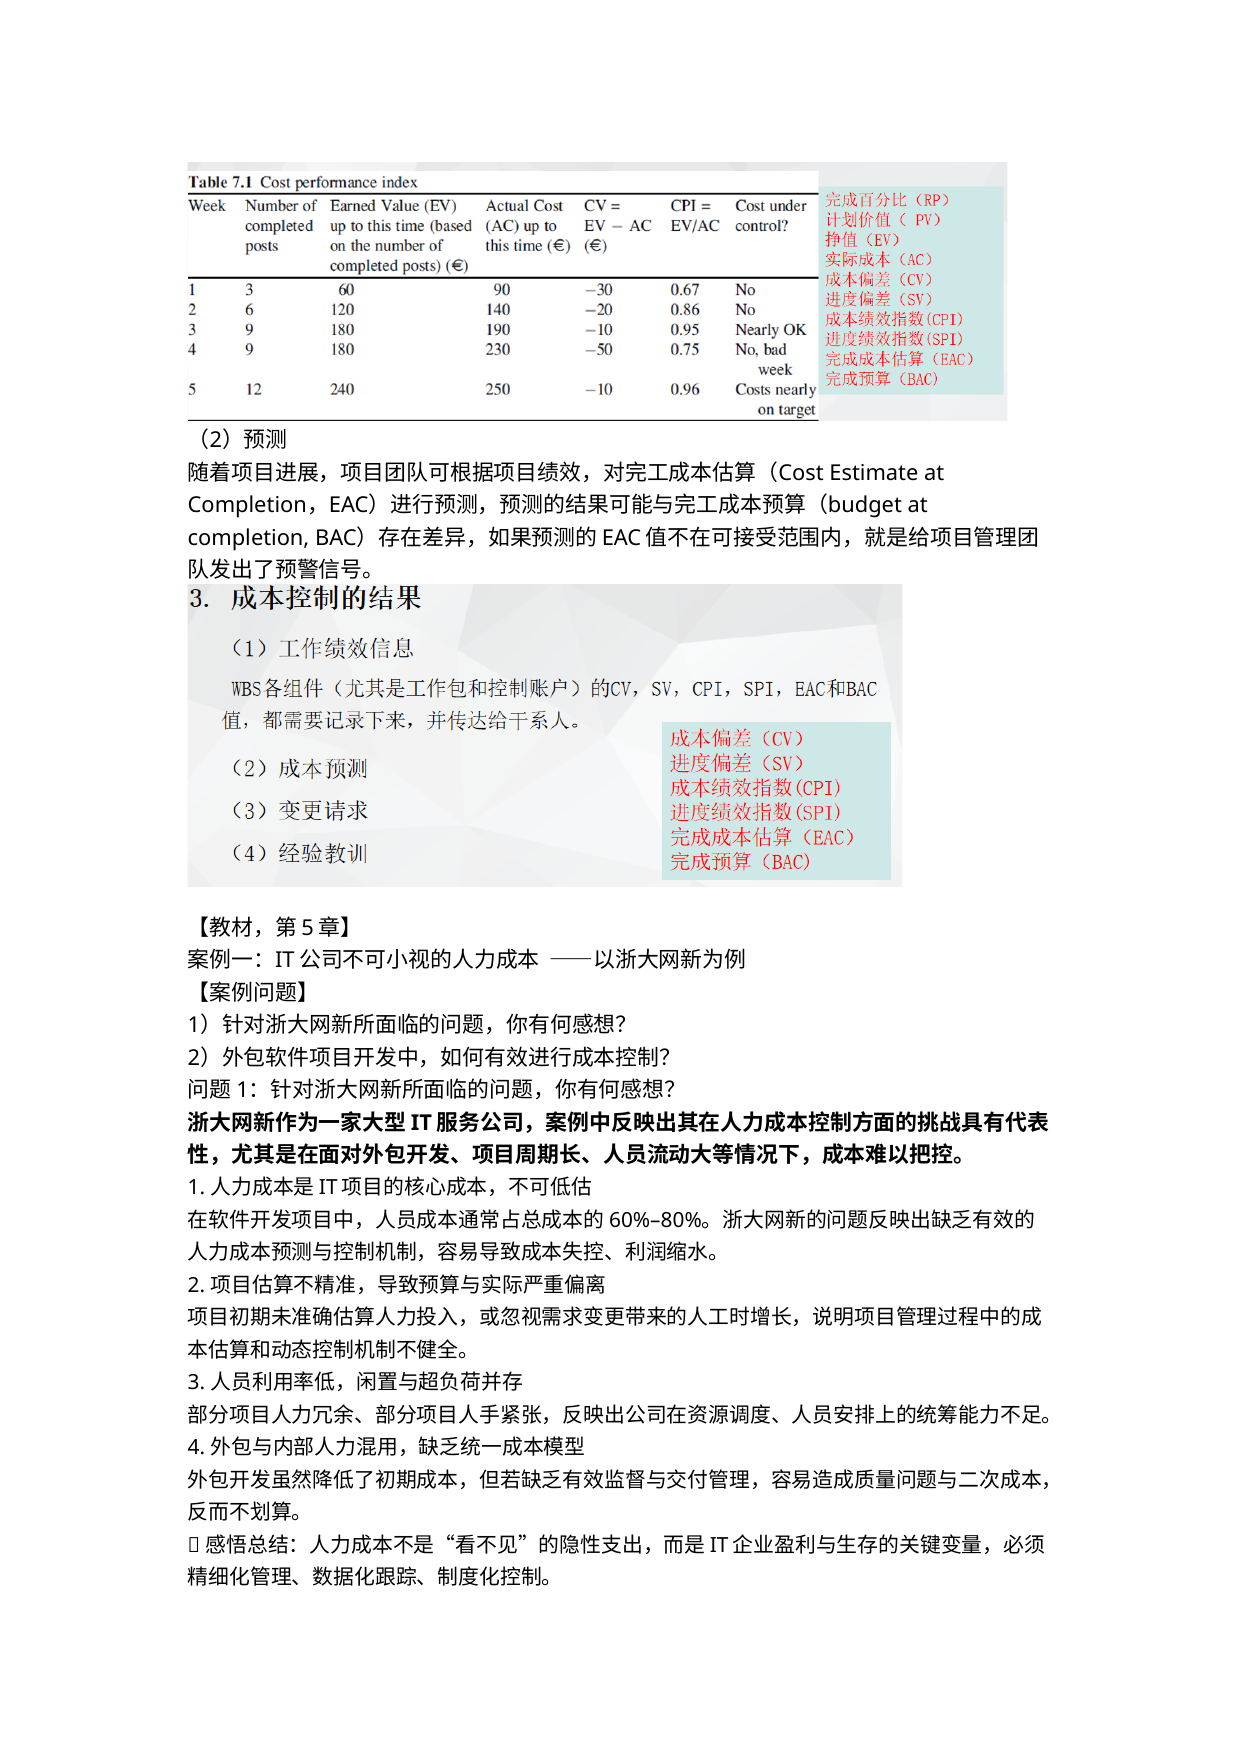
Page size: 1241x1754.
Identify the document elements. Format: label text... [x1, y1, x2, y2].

text 1）针对浙大网新所面临的问题，你有何感想？ [187, 1007, 1053, 1039]
text 随着项目进展，项目团队可根据项目绩效，对完工成本估算（Cost Estimate at Completion，EAC）进行预测，预测的结果可能与完工成本预算（budget at completion, BAC）存在差异，如果预测的EAC值不在可接受范围内，就是给项目管理团队发出了预警信号。 [187, 454, 1053, 584]
text 2. 项目估算不精准，导致预算与实际严重偏离 [187, 1267, 1053, 1299]
picture [187, 162, 1008, 421]
text 项目初期未准确估算人力投入，或忽视需求变更带来的人工时增长，说明项目管理过程中的成本估算和动态控制机制不健全。 [187, 1299, 1053, 1364]
text 3. 人员利用率低，闲置与超负荷并存 [187, 1364, 1053, 1397]
text 浙大网新作为一家大型IT服务公司，案例中反映出其在人力成本控制方面的挑战具有代表性，尤其是在面对外包开发、项目周期长、人员流动大等情况下，成本难以把控。 [187, 1104, 1053, 1169]
text 【教材，第5章】 [187, 909, 1053, 942]
text （2）预测 [187, 422, 1053, 454]
text 部分项目人力冗余、部分项目人手紧张，反映出公司在资源调度、人员安排上的统筹能力不足。 [187, 1397, 1053, 1429]
text 问题 1：针对浙大网新所面临的问题，你有何感想？ [187, 1072, 1053, 1104]
text 4. 外包与内部人力混用，缺乏统一成本模型 [187, 1429, 1053, 1462]
text 1. 人力成本是IT项目的核心成本，不可低估 [187, 1169, 1053, 1202]
text 2）外包软件项目开发中，如何有效进行成本控制？ [187, 1039, 1053, 1072]
text 外包开发虽然降低了初期成本，但若缺乏有效监督与交付管理，容易造成质量问题与二次成本，反而不划算。 [187, 1462, 1053, 1527]
text 案例一：IT公司不可小视的人力成本 ——以浙大网新为例 [187, 942, 1053, 974]
picture [187, 584, 903, 887]
text 【案例问题】 [187, 974, 1053, 1007]
text 在软件开发项目中，人员成本通常占总成本的 60%–80%。浙大网新的问题反映出缺乏有效的人力成本预测与控制机制，容易导致成本失控、利润缩水。 [187, 1202, 1053, 1267]
text ✅ 感悟总结：人力成本不是“看不见”的隐性支出，而是IT企业盈利与生存的关键变量，必须精细化管理、数据化跟踪、制度化控制。 [187, 1527, 1053, 1592]
